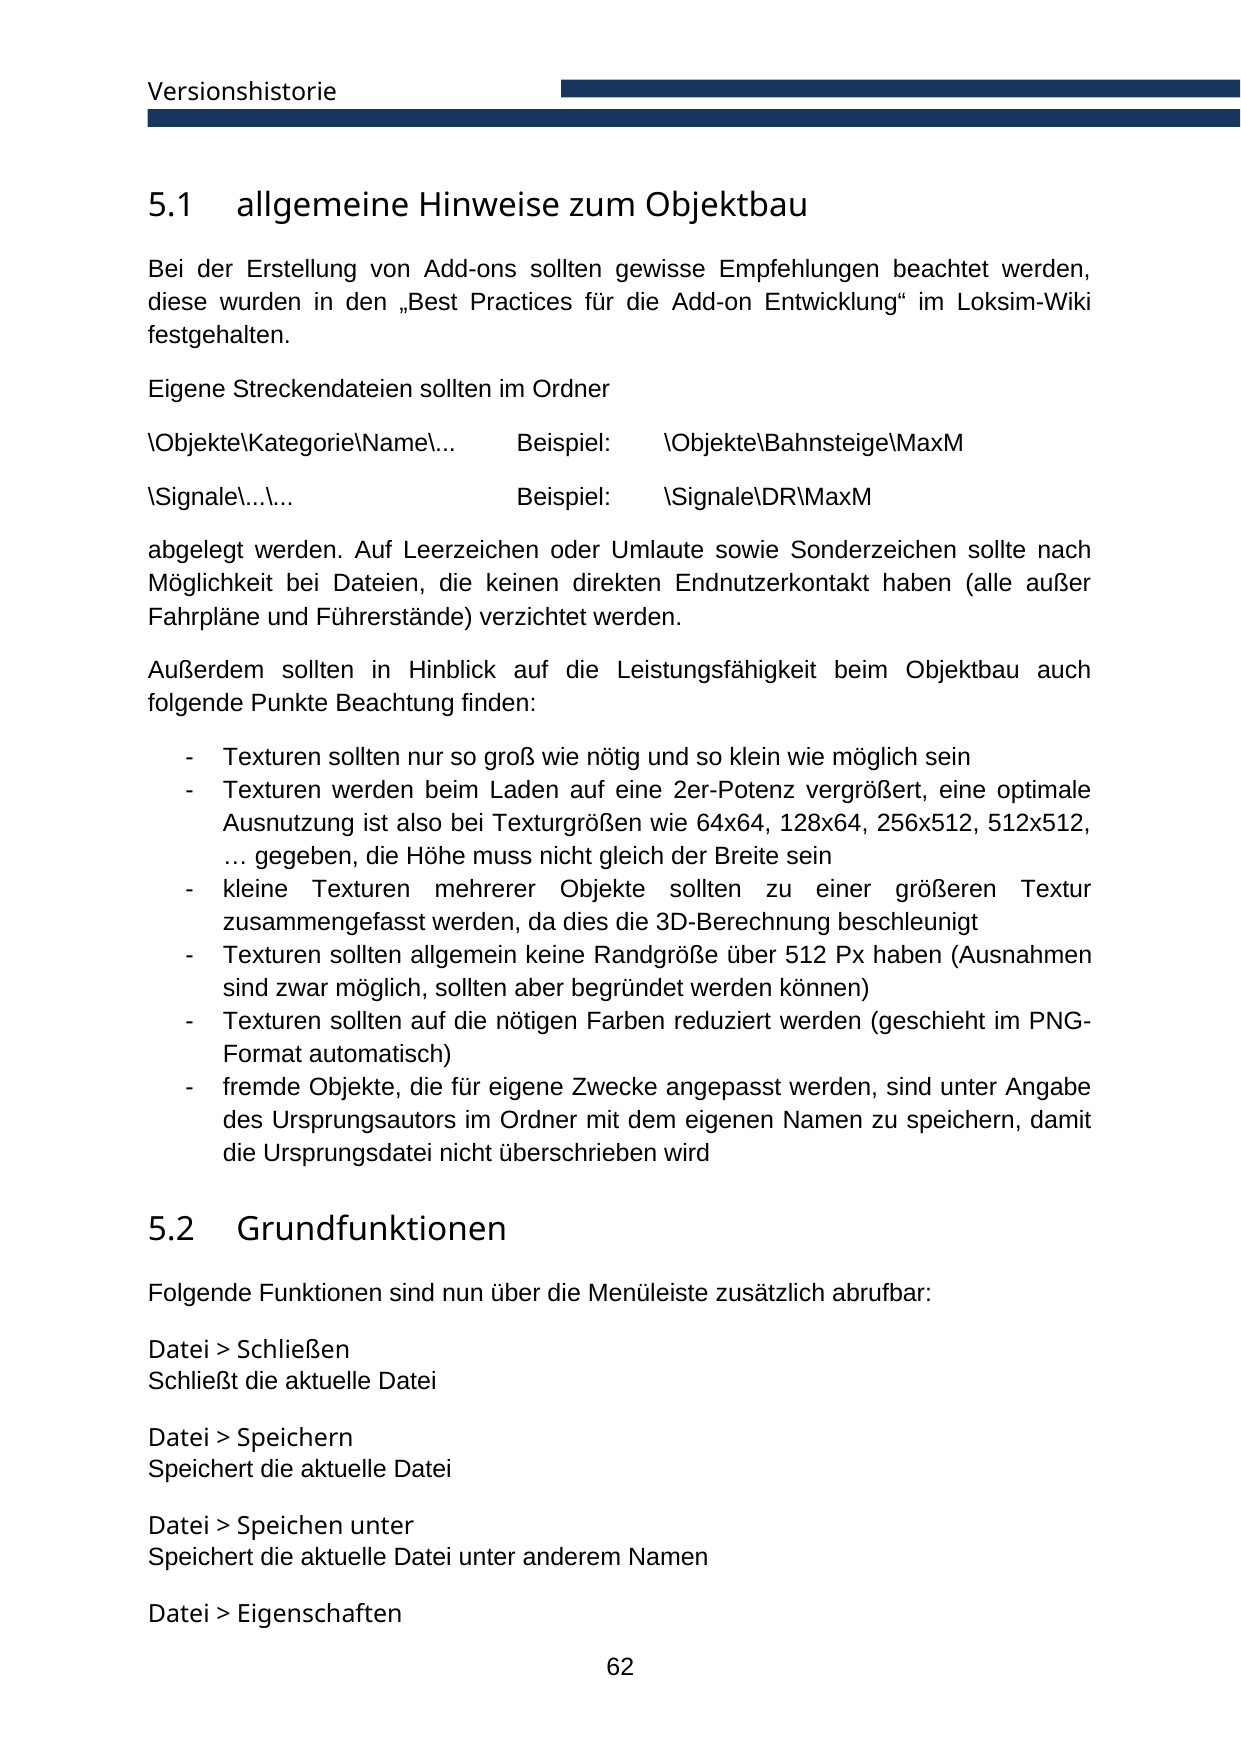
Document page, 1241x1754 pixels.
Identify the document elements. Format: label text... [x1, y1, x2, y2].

text Bei der Erstellung von Add-ons sollten gewisse Empfehlungen beachtet werden, diese wurden in den „Best Practices für die Add-on Entwicklung“ im Loksim-Wiki festgehalten. [148, 254, 1093, 349]
list Texturen sollten allgemein keine Randgröße über 512 Px haben (Ausnahmen sind zwar möglich, sollten aber begründet werden können) [185, 940, 1093, 1002]
text \Objekte\Kategorie\Name\... Beispiel: \Objekte\Bahnsteige\MaxM [148, 428, 1093, 456]
text Eigene Streckendateien sollten im Ordner [148, 374, 1093, 403]
text Außerdem sollten in Hinblick auf die Leistungsfähigkeit beim Objektbau auch folgende Punkte Beachtung finden: [148, 655, 1093, 717]
text Folgende Funktionen sind nun über die Menüleiste zusätzlich abrufbar: [148, 1278, 1093, 1307]
text Speichert die aktuelle Datei unter anderem Namen [148, 1542, 1093, 1570]
text Schließt die aktuelle Datei [148, 1366, 1093, 1394]
text Datei > Speichen unter [148, 1507, 1093, 1542]
list Texturen sollten nur so groß wie nötig und so klein wie möglich sein [185, 742, 1093, 771]
subtitle Grundfunktionen [148, 1205, 1093, 1250]
text abgelegt werden. Auf Leerzeichen oder Umlaute sowie Sonderzeichen sollte nach Möglichkeit bei Dateien, die keinen direkten Endnutzerkontakt haben (alle außer Fahrpläne und Führerstände) verzichtet werden. [148, 535, 1093, 630]
text \Signale\...\... Beispiel: \Signale\DR\MaxM [148, 482, 1093, 510]
text Speichert die aktuelle Datei [148, 1454, 1093, 1482]
text Datei > Schließen [148, 1332, 1093, 1366]
subtitle allgemeine Hinweise zum Objektbau [148, 181, 1093, 226]
text Datei > Eigenschaften [148, 1595, 1093, 1629]
list kleine Texturen mehrerer Objekte sollten zu einer größeren Textur zusammengefasst werden, da dies die 3D-Berechnung beschleunigt [185, 874, 1093, 936]
list Texturen sollten auf die nötigen Farben reduziert werden (geschieht im PNG-Format automatisch) [185, 1006, 1093, 1068]
list Texturen werden beim Laden auf eine 2er-Potenz vergrößert, eine optimale Ausnutzung ist also bei Texturgrößen wie 64x64, 128x64, 256x512, 512x512, … gegeben, die Höhe muss nicht gleich der Breite sein [185, 775, 1093, 870]
list fremde Objekte, die für eigene Zwecke angepasst werden, sind unter Angabe des Ursprungsautors im Ordner mit dem eigenen Namen zu speichern, damit die Ursprungsdatei nicht überschrieben wird [185, 1072, 1093, 1167]
text Datei > Speichern [148, 1419, 1093, 1454]
